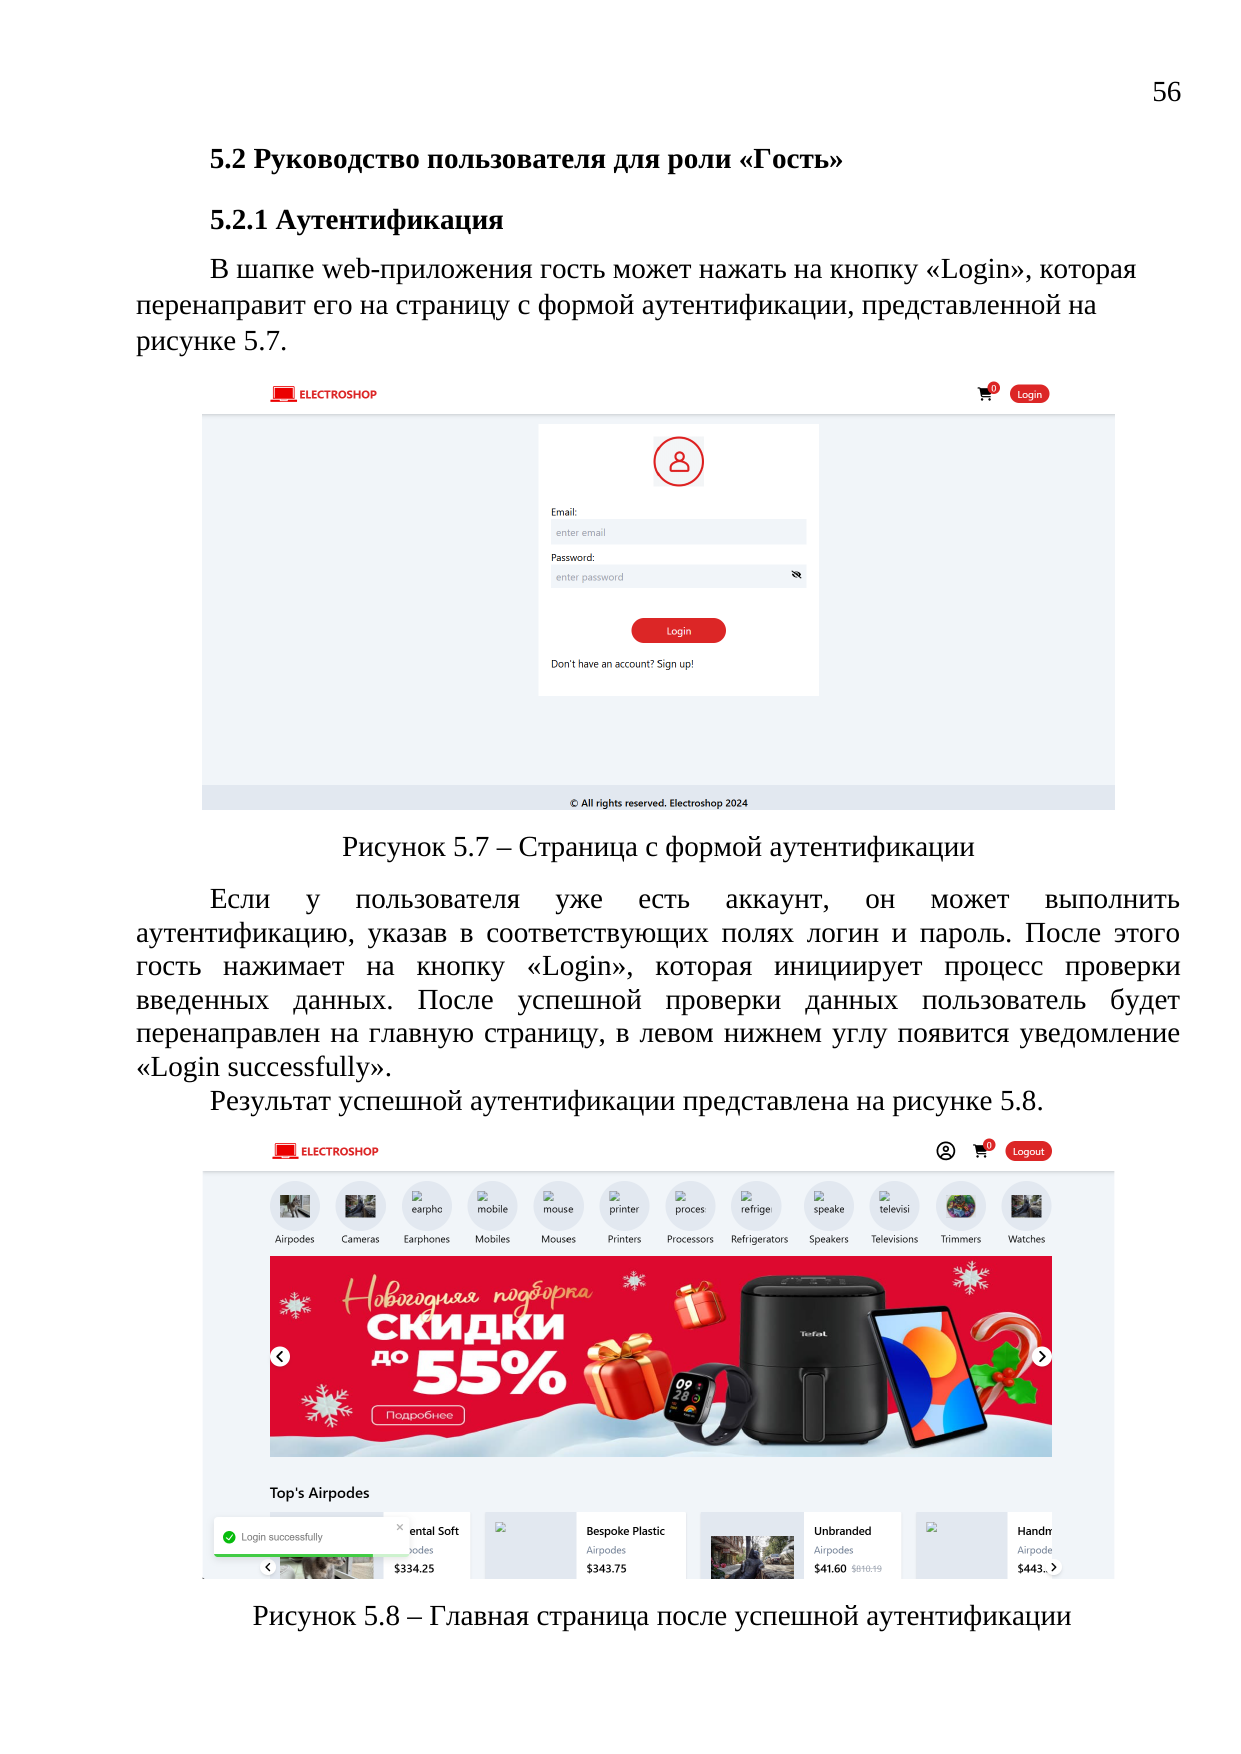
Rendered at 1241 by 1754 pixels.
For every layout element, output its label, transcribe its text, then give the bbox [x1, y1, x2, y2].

text Рисунок 5.8 – Главная страница после успешной аутентификации [136, 1598, 1181, 1631]
picture [202, 375, 1115, 810]
subtitle 5.2.1 Аутентификация [136, 202, 1181, 236]
picture [202, 1135, 1115, 1579]
subtitle 5.2 Руководство пользователя для роли «Гость» [136, 141, 1181, 174]
text Результат успешной аутентификации представлена на рисунке 5.8. [136, 1083, 1181, 1116]
text Если у пользователя уже есть аккаунт, он может выполнить аутентификацию, указав в соответствующих полях логин и пароль. После этого гость нажимает на кнопку «Login», которая инициирует процесс проверки введенных данных. После успешной проверки данных пользователь будет перенаправлен на главную страницу, в левом нижнем углу появится уведомление «Login successfully». [136, 881, 1181, 1083]
text Рисунок 5.7 – Страница с формой аутентификации [136, 829, 1181, 862]
text В шапке web-приложения гость может нажать на кнопку «Login», которая перенаправит его на страницу с формой аутентификации, представленной на рисунке 5.7. [136, 251, 1181, 357]
